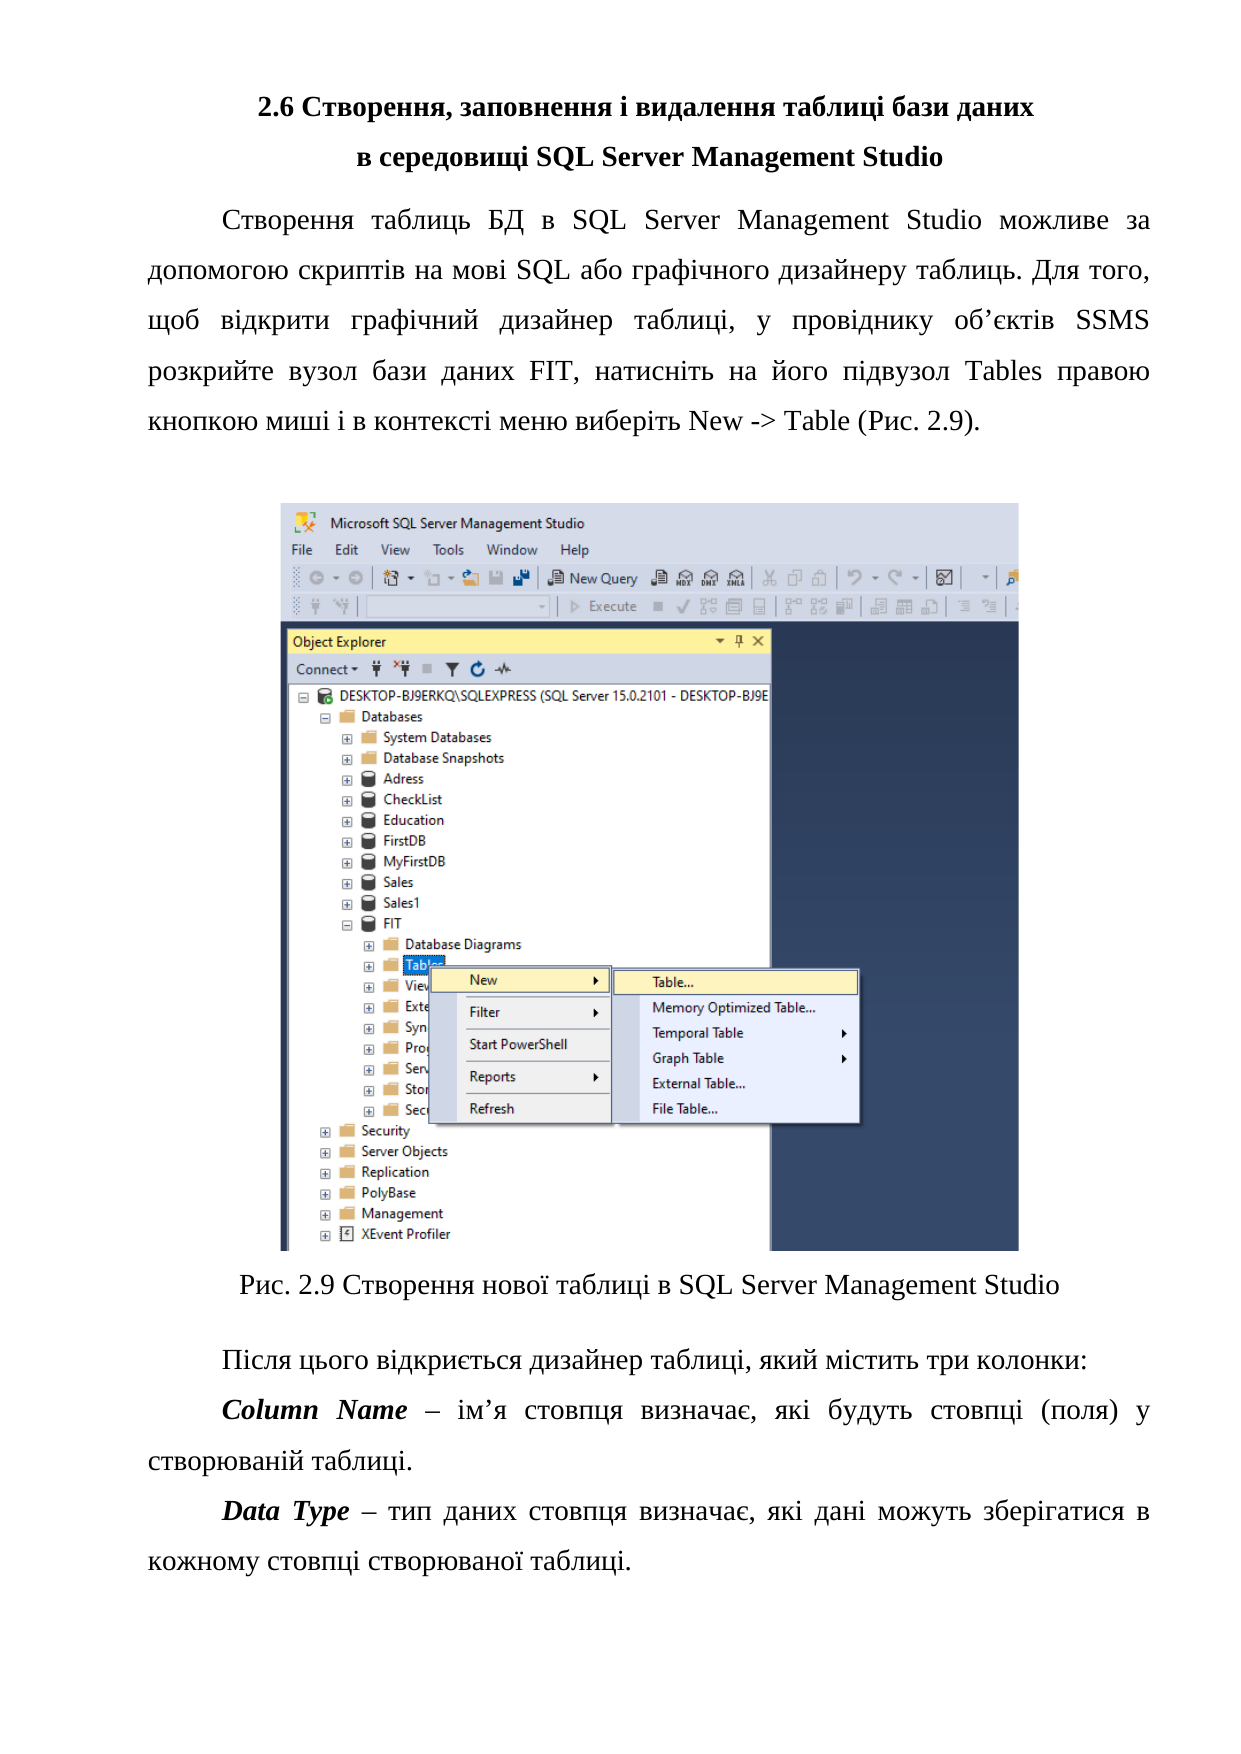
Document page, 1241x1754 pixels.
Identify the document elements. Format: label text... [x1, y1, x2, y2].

subtitle 2.6 Створення, заповнення і видалення таблиці бази даних в середовищі SQL Server Management Studio [148, 89, 1152, 172]
text Data Type – тип даних стовпця визначає, які дані можуть зберігатися в кожному стовпці створюваної таблиці. [148, 1493, 1152, 1577]
text Після цього відкриється дизайнер таблиці, який містить три колонки: [148, 1342, 1152, 1376]
text Створення таблиць БД в SQL Server Management Studio можливе за допомогою скриптів на мові SQL або графічного дизайнеру таблиць. Для того, щоб відкрити графічний дизайнер таблиці, у провіднику об’єктів SSMS розкрийте вузол бази даних FIT, натисніть на його підвузол Tables правою кнопкою миші і в контексті меню виберіть New -> Table (рис. 2.9). [148, 202, 1152, 437]
picture [280, 503, 1019, 1251]
text Column Name – ім’я стовпця визначає, які будуть стовпці (поля) у створюваній таблиці. [148, 1392, 1152, 1476]
text Створення нової таблиці в SQL Server Management Studio [148, 1267, 1152, 1300]
